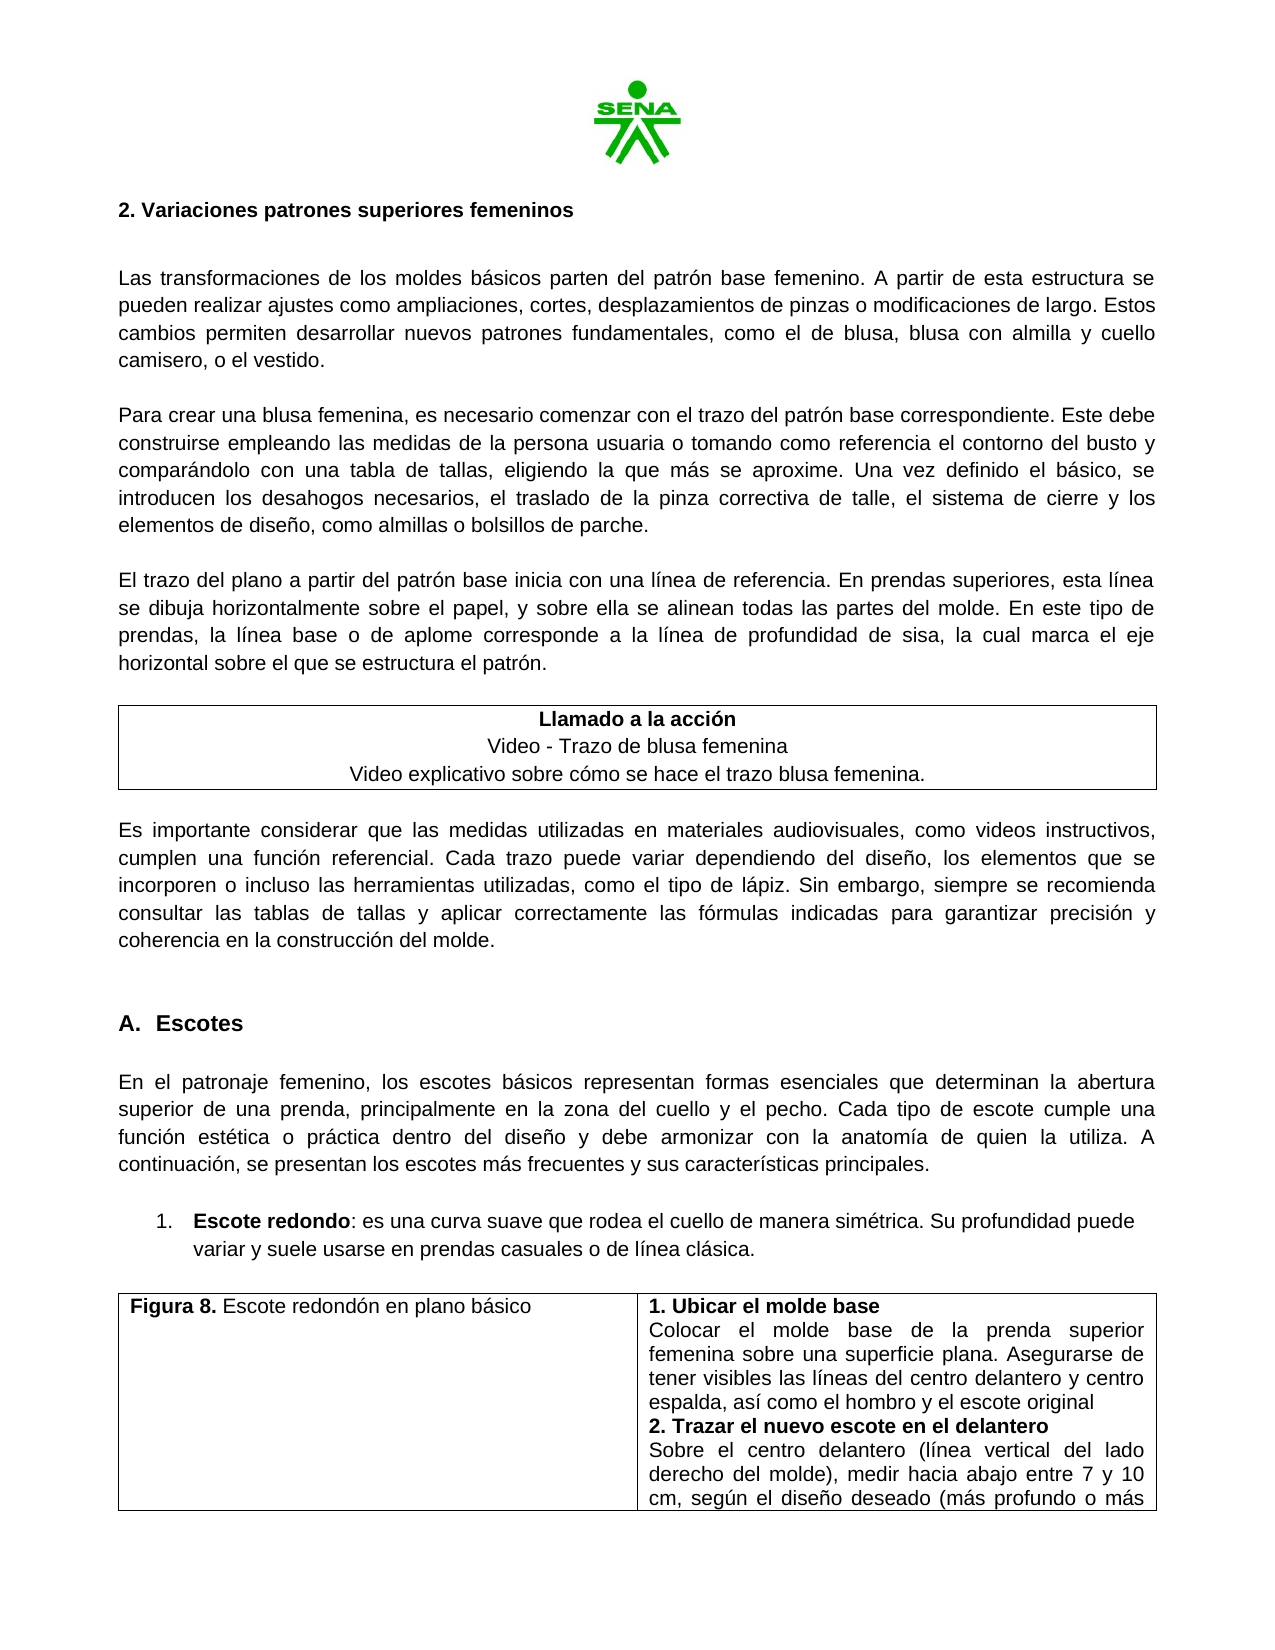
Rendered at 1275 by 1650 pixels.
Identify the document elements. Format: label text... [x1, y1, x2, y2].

picture [588, 75, 687, 172]
text Es importante considerar que las medidas utilizadas en materiales audiovisuales, como videos instructivos, cumplen una función referencial. Cada trazo puede variar dependiendo del diseño, los elementos que se incorporen o incluso las herramientas utilizadas, como el tipo de lápiz. Sin embargo, siempre se recomienda consultar las tablas de tallas y aplicar correctamente las fórmulas indicadas para garantizar precisión y coherencia en la construcción del molde. [118, 818, 1157, 952]
text Para crear una blusa femenina, es necesario comenzar con el trazo del patrón base correspondiente. Este debe construirse empleando las medidas de la persona usuaria o tomando como referencia el contorno del busto y comparándolo con una tabla de tallas, eligiendo la que más se aproxime. Una vez definido el básico, se introducen los desahogos necesarios, el traslado de la pinza correctiva de talle, el sistema de cierre y los elementos de diseño, como almillas o bolsillos de parche. [118, 403, 1157, 537]
list Escotes [118, 1010, 1157, 1037]
table_header Figura 8. Escote redondón en plano básico Fuente: SENA, (2025) [119, 1294, 637, 1510]
text El trazo del plano a partir del patrón base inicia con una línea de referencia. En prendas superiores, esta línea se dibuja horizontalmente sobre el papel, y sobre ella se alinean todas las partes del molde. En este tipo de prendas, la línea base o de aplome corresponde a la línea de profundidad de sisa, la cual marca el eje horizontal sobre el que se estructura el patrón. [118, 568, 1157, 674]
subtitle 2. Variaciones patrones superiores femeninos [118, 198, 1157, 222]
text Las transformaciones de los moldes básicos parten del patrón base femenino. A partir de esta estructura se pueden realizar ajustes como ampliaciones, cortes, desplazamientos de pinzas o modificaciones de largo. Estos cambios permiten desarrollar nuevos patrones fundamentales, como el de blusa, blusa con almilla y cuello camisero, o el vestido. [118, 265, 1157, 372]
table_header Llamado a la acción Video - Trazo de blusa femenina Video explicativo sobre cómo se hace el trazo blusa femenina. [119, 706, 1156, 789]
text En el patronaje femenino, los escotes básicos representan formas esenciales que determinan la abertura superior de una prenda, principalmente en la zona del cuello y el pecho. Cada tipo de escote cumple una función estética o práctica dentro del diseño y debe armonizar con la anatomía de quien la utiliza. A continuación, se presentan los escotes más frecuentes y sus características principales. [118, 1070, 1157, 1176]
list Escote redondo: es una curva suave que rodea el cuello de manera simétrica. Su profundidad puede variar y suele usarse en prendas casuales o de línea clásica. [156, 1209, 1157, 1260]
